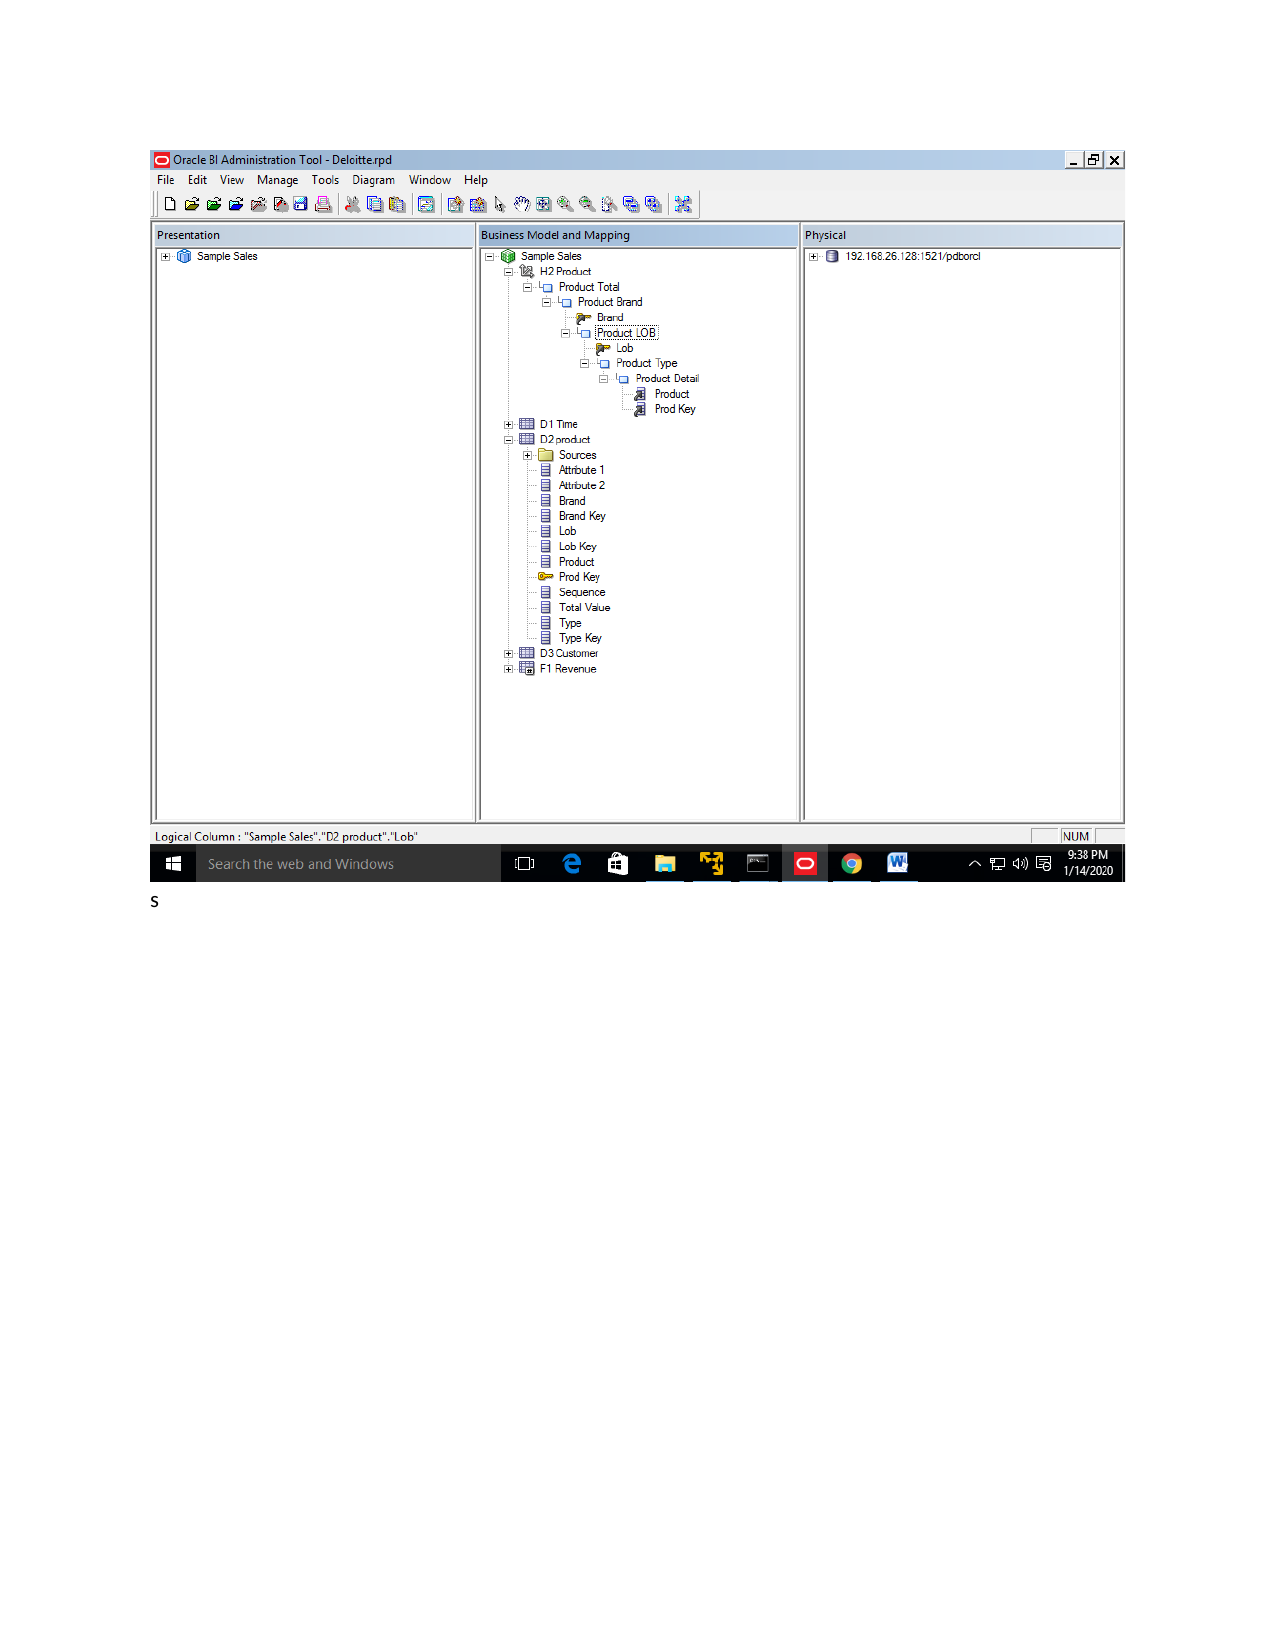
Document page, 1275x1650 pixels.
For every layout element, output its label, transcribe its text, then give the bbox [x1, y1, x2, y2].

picture [150, 150, 1125, 882]
text s [150, 882, 1125, 913]
